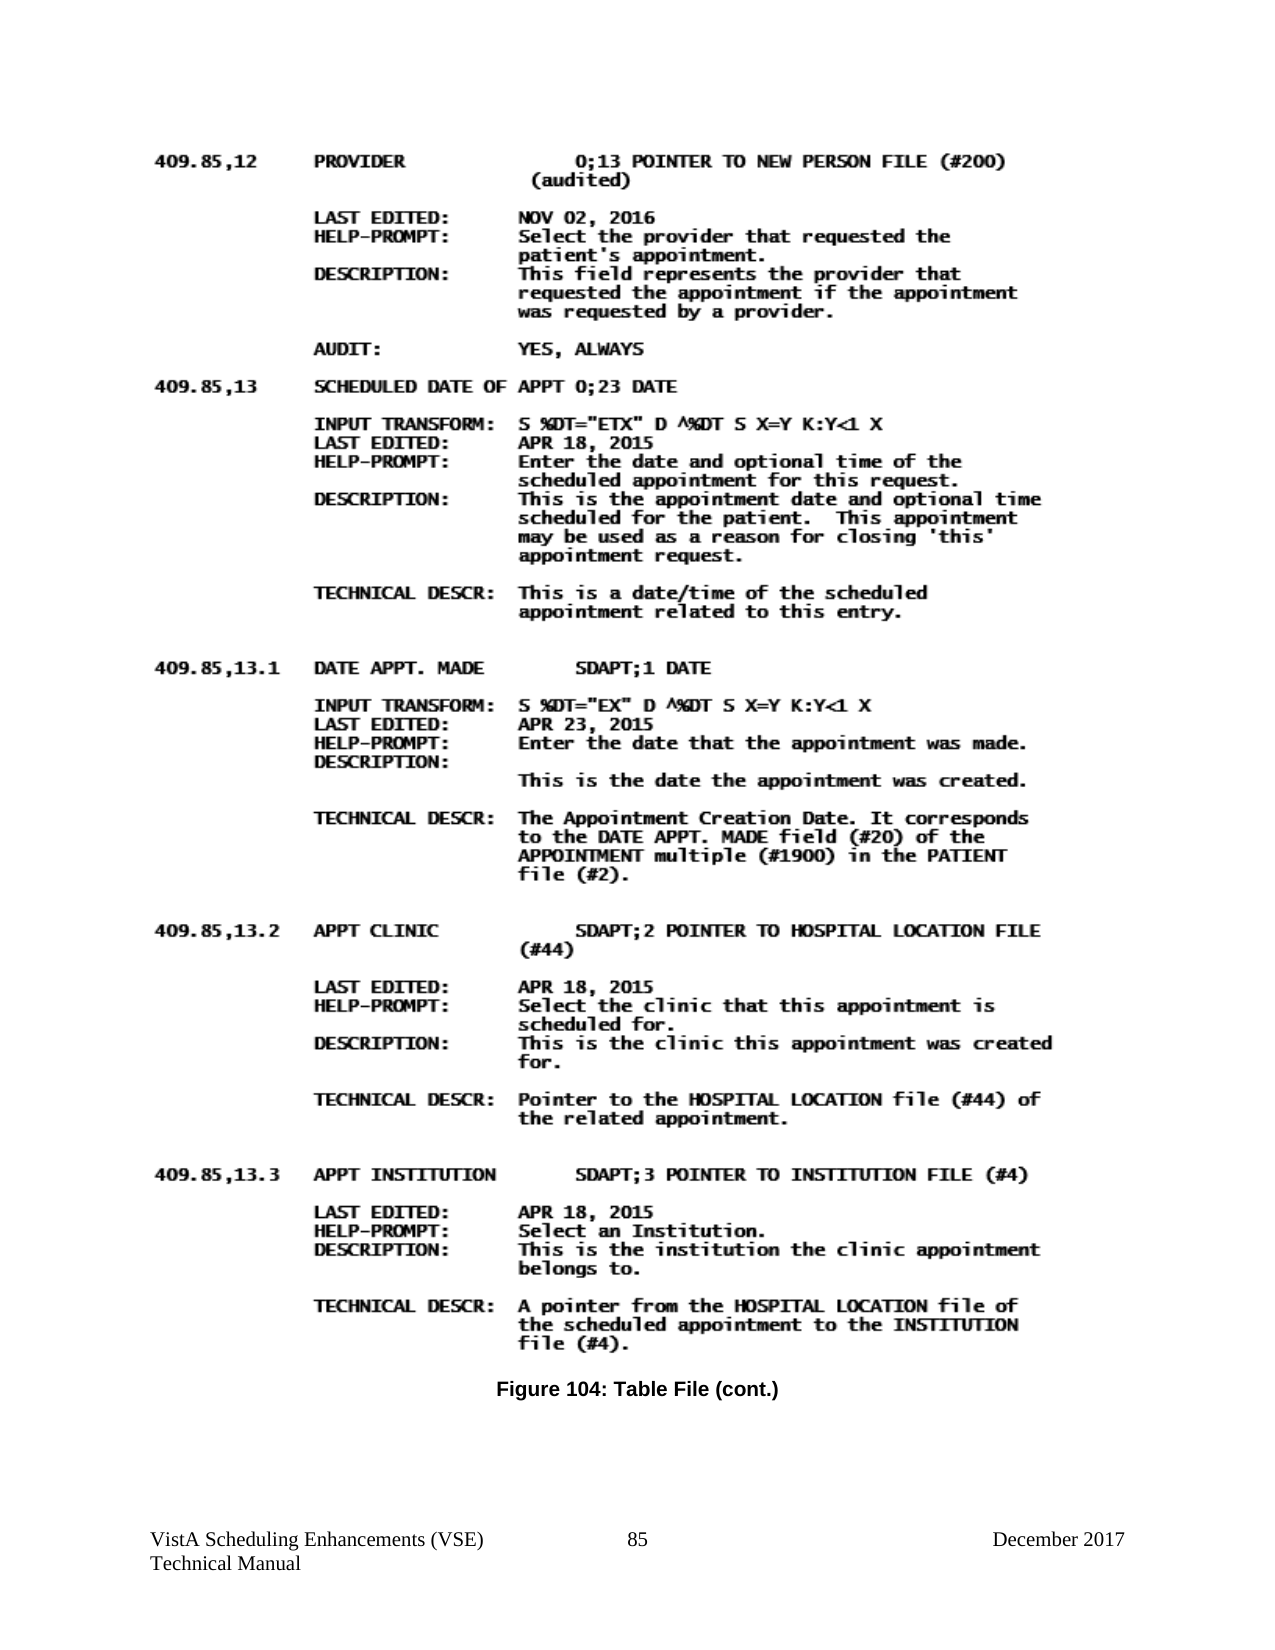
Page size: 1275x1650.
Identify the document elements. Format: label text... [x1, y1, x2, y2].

picture [150, 150, 1069, 1364]
